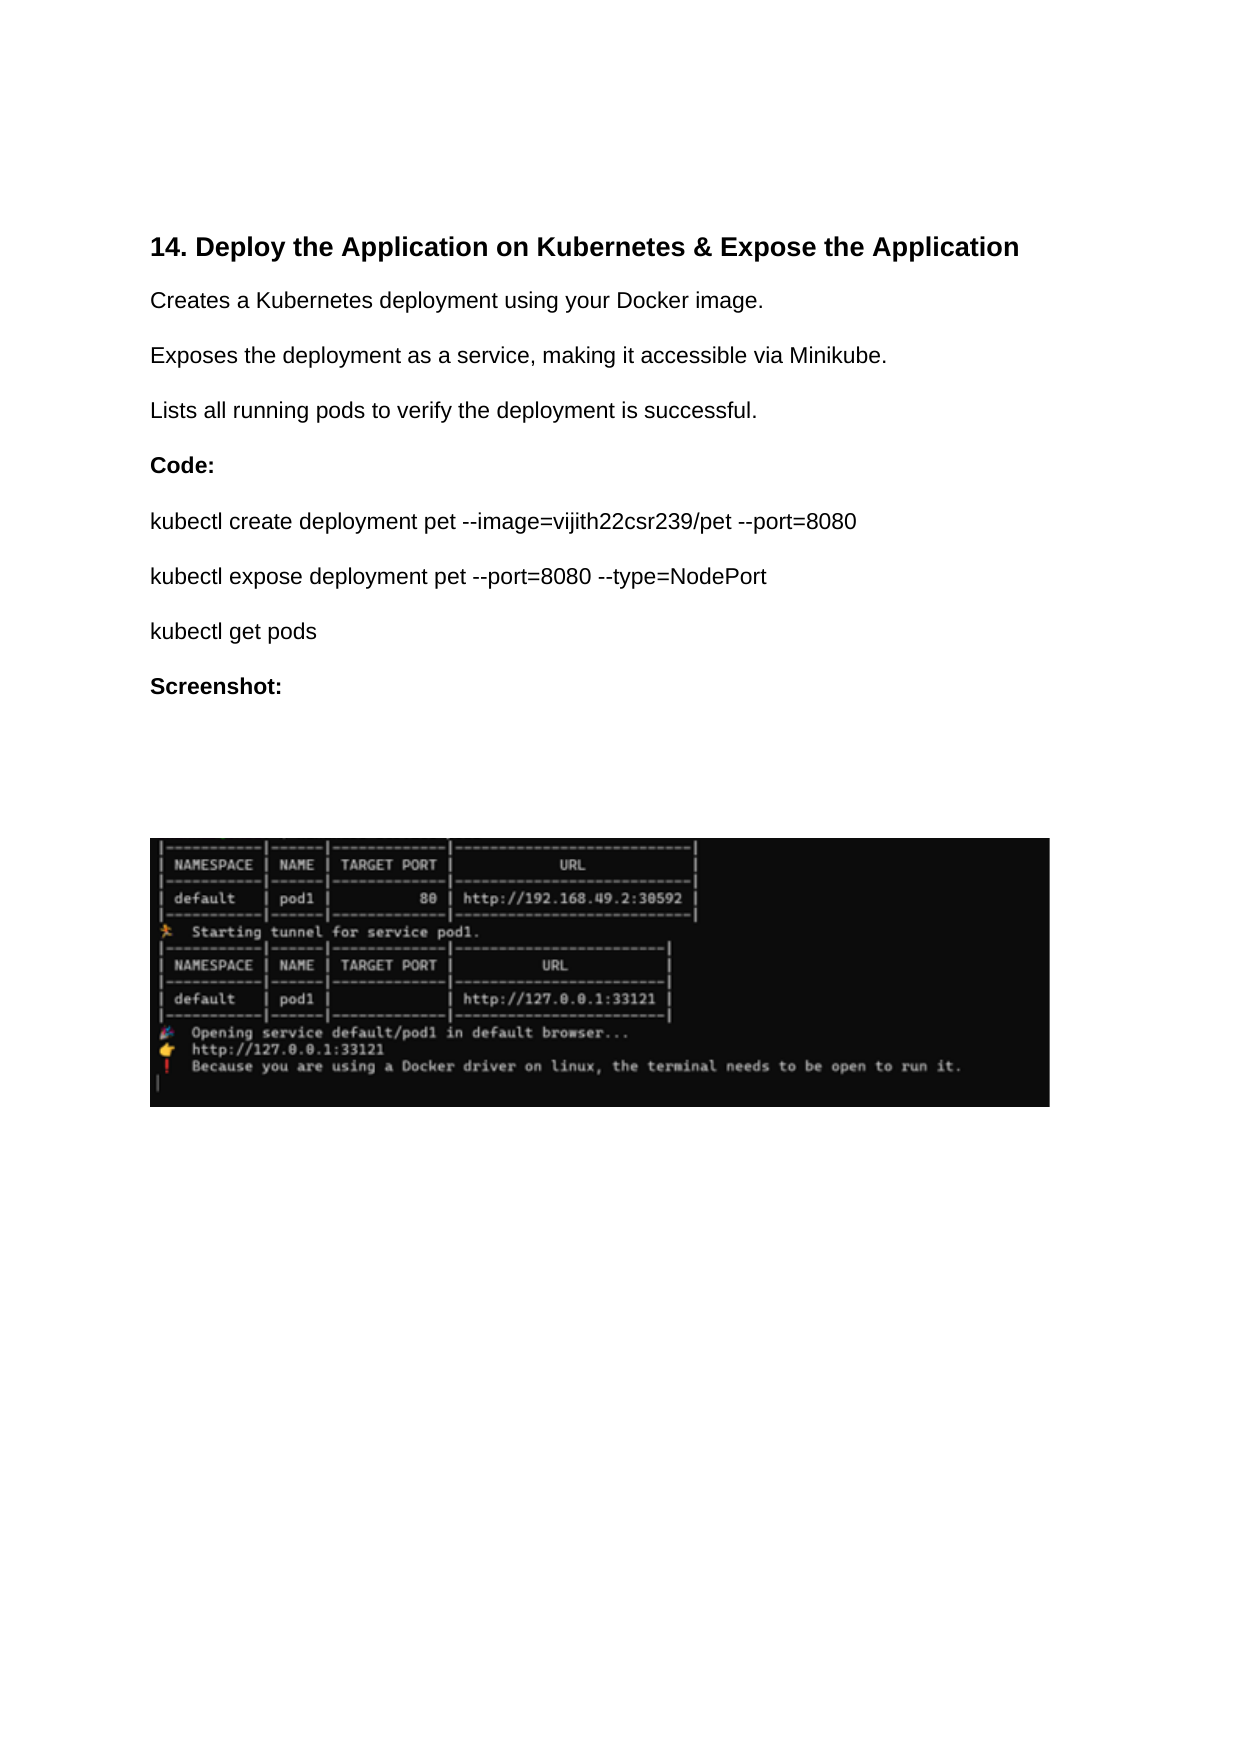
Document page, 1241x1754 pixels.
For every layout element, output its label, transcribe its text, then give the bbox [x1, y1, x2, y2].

text kubectl get pods [150, 618, 1090, 644]
text kubectl create deployment pet --image=vijith22csr239/pet --port=8080 [150, 508, 1090, 534]
text Screenshot: [150, 673, 1090, 699]
subtitle 14. Deploy the Application on Kubernetes & Expose the Application [150, 231, 1090, 262]
text Creates a Kubernetes deployment using your Docker image. [150, 287, 1090, 313]
text Exposes the deployment as a service, making it accessible via Minikube. [150, 342, 1090, 368]
text Code: [150, 452, 1090, 479]
text kubectl expose deployment pet --port=8080 --type=NodePort [150, 563, 1090, 589]
picture [150, 838, 1050, 1107]
text Lists all running pods to verify the deployment is successful. [150, 397, 1090, 423]
